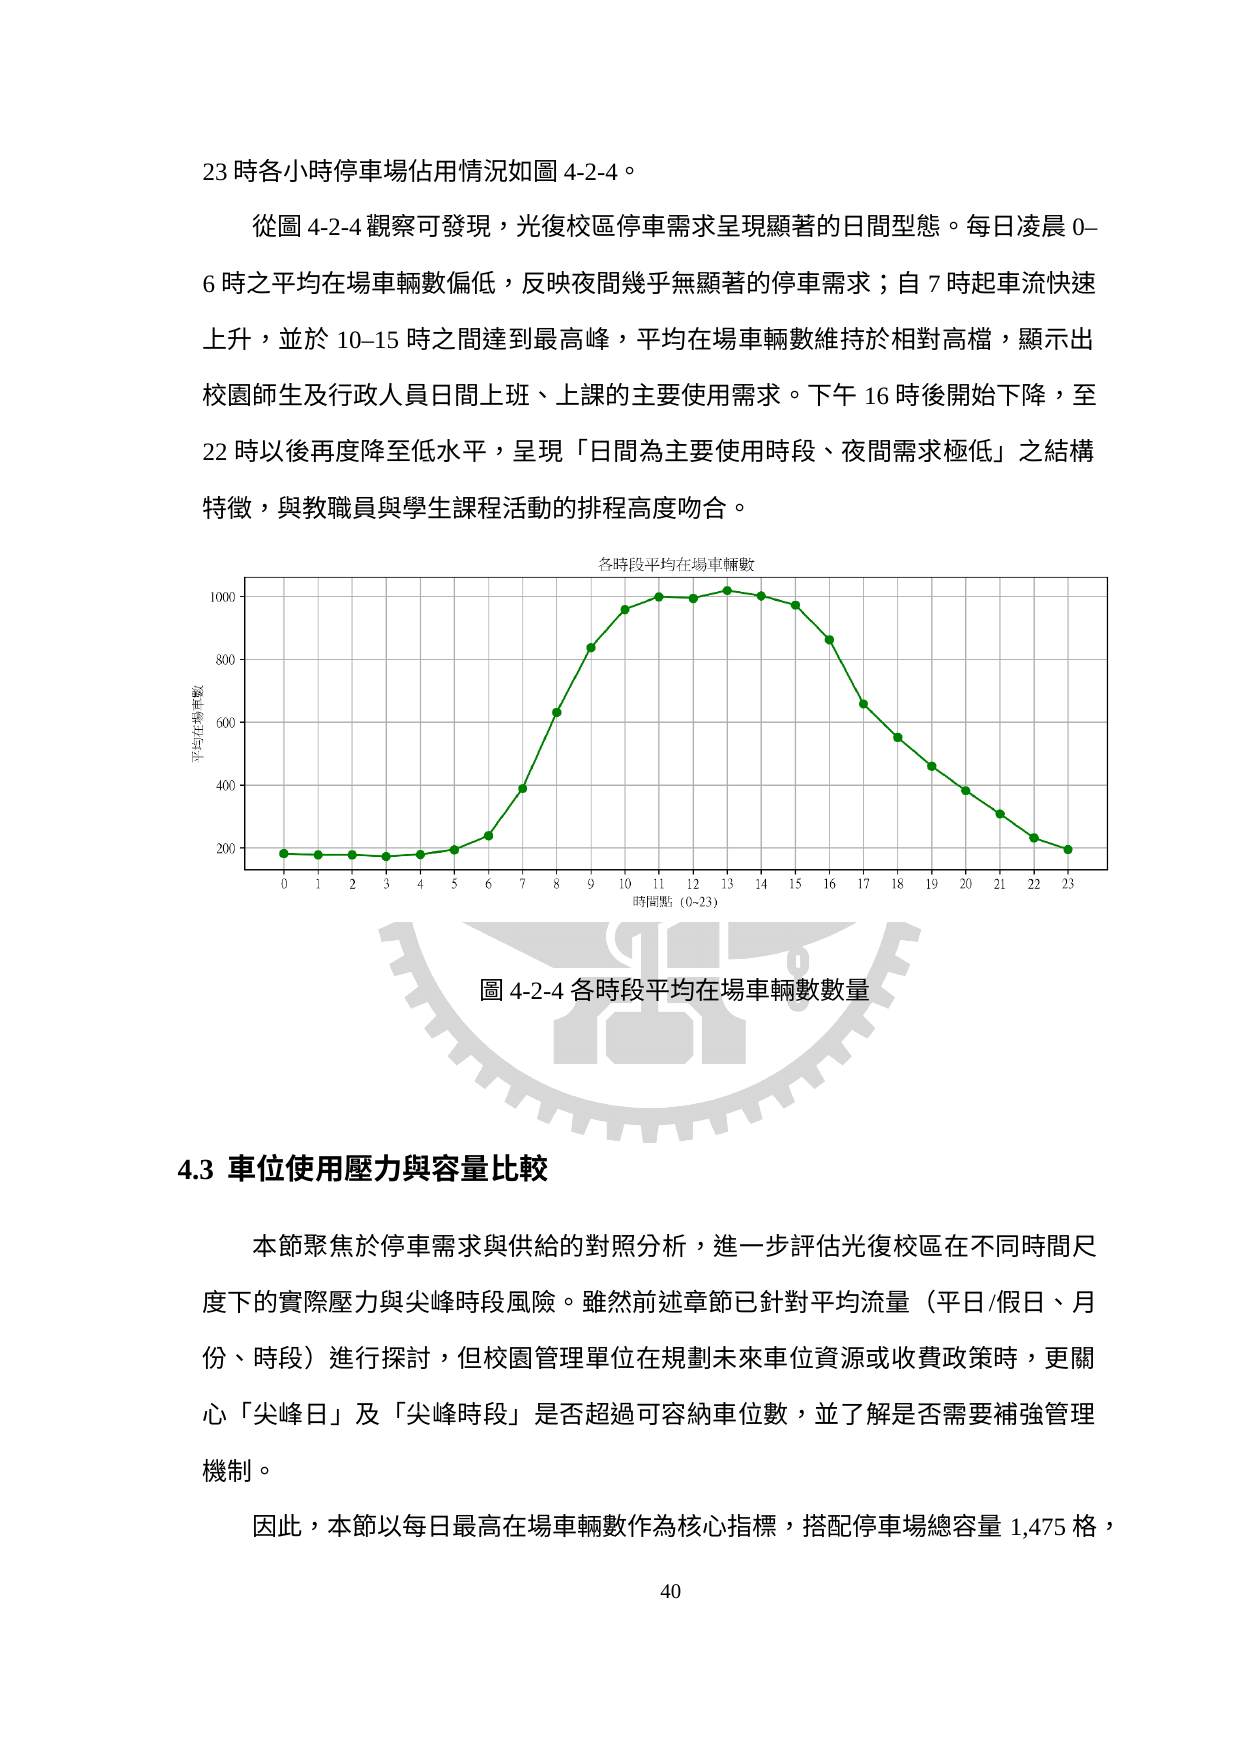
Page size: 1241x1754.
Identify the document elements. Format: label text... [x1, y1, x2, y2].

picture [177, 543, 1121, 922]
subtitle 車位使用壓力與容量比較 [177, 1129, 1097, 1204]
text 從圖4-2-4觀察可發現，光復校區停車需求呈現顯著的日間型態。每日凌晨 0–6 時之平均在場車輛數偏低，反映夜間幾乎無顯著的停車需求；自 7 時起車流快速上升，並於 10–15 時之間達到最高峰，平均在場車輛數維持於相對高檔，顯示出校園師生及行政人員日間上班、上課的主要使用需求。下午 16 時後開始下降，至 22 時以後再度降至低水平，呈現「日間為主要使用時段、夜間需求極低」之結構特徵，與教職員與學生課程活動的排程高度吻合。 [202, 206, 1097, 525]
text 圖4-2-4 各時段平均在場車輛數數量 [202, 970, 1097, 1007]
text 本節聚焦於停車需求與供給的對照分析，進一步評估光復校區在不同時間尺度下的實際壓力與尖峰時段風險。雖然前述章節已針對平均流量（平日/假日、月份、時段）進行探討，但校園管理單位在規劃未來車位資源或收費政策時，更關心「尖峰日」及「尖峰時段」是否超過可容納車位數，並了解是否需要補強管理機制。 [202, 1226, 1097, 1488]
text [202, 1506, 1097, 1544]
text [202, 151, 1097, 188]
